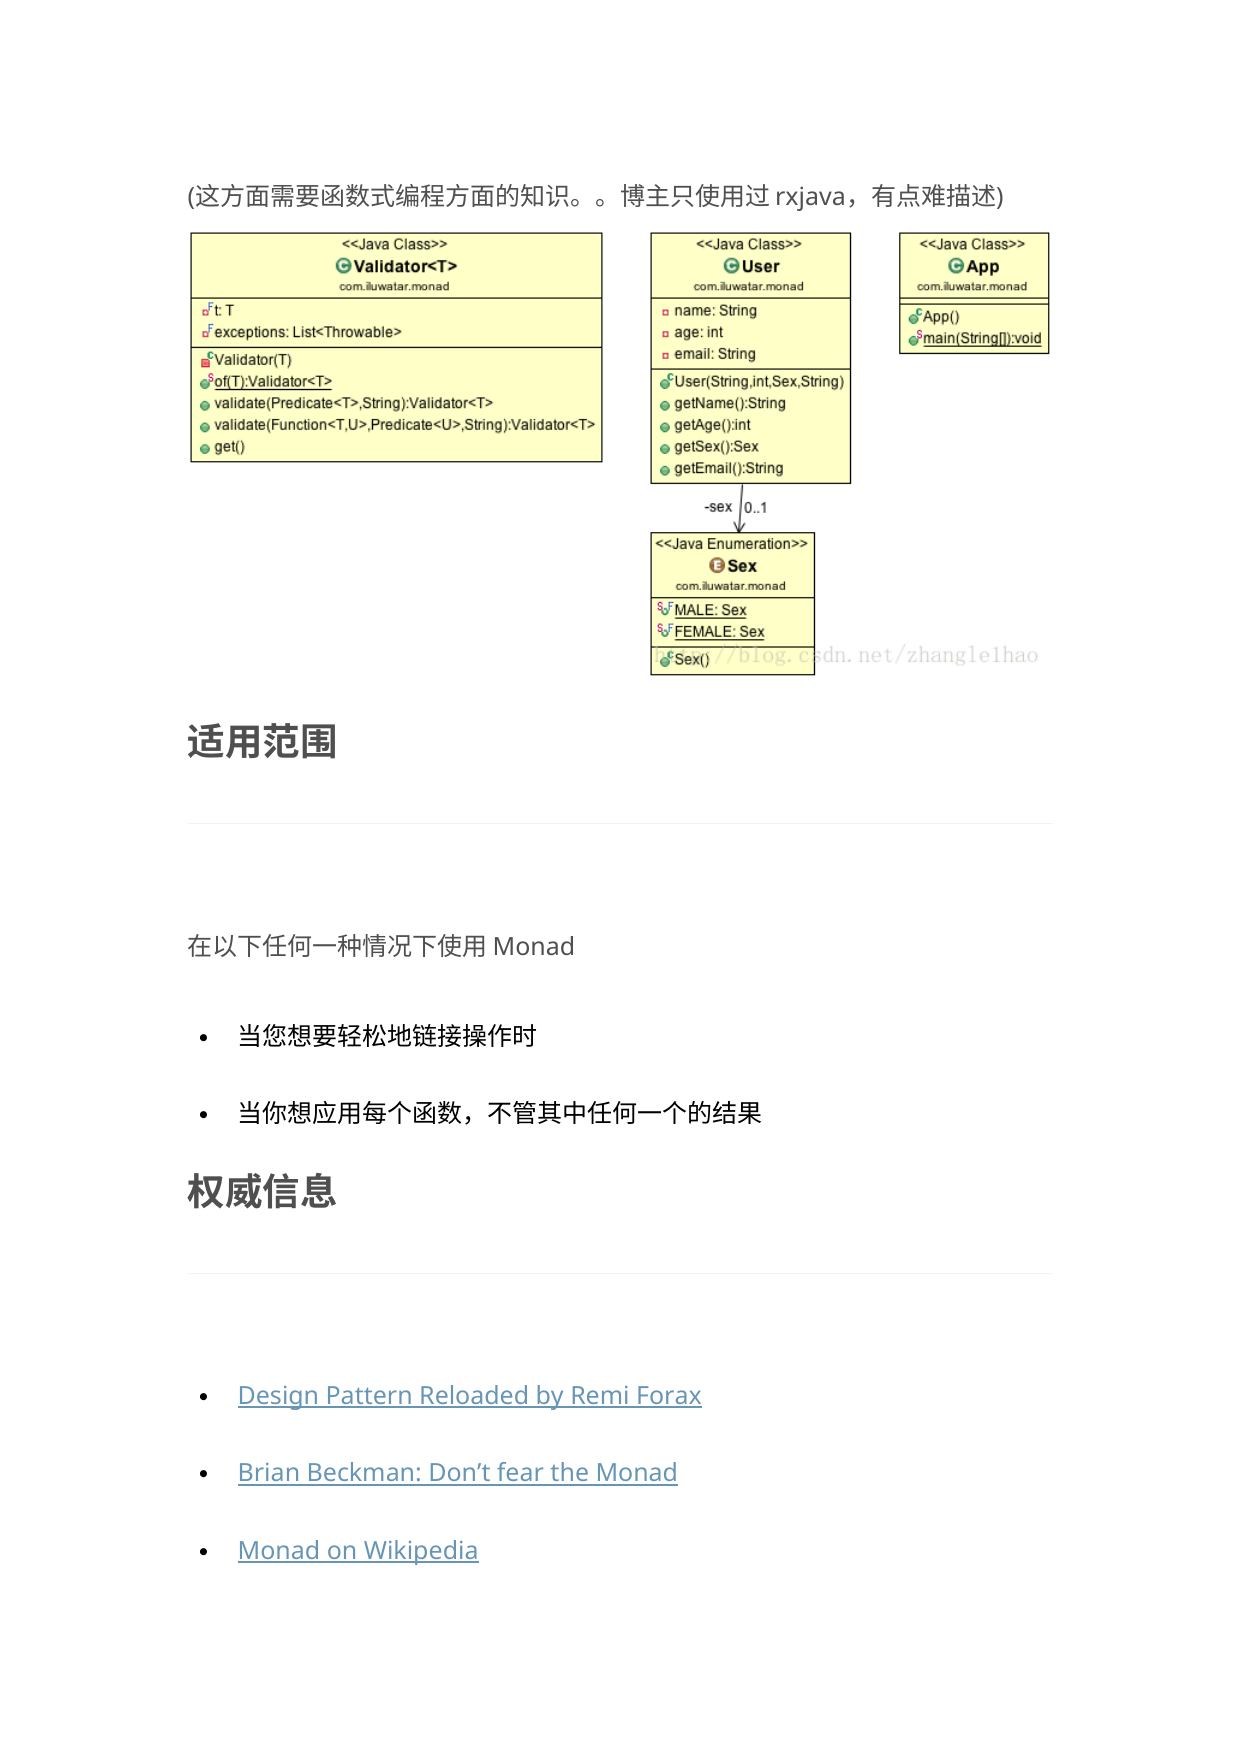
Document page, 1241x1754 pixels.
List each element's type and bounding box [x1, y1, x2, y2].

picture [187, 230, 1053, 679]
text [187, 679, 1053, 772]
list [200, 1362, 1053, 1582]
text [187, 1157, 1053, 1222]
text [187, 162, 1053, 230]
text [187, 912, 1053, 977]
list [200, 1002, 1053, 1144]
